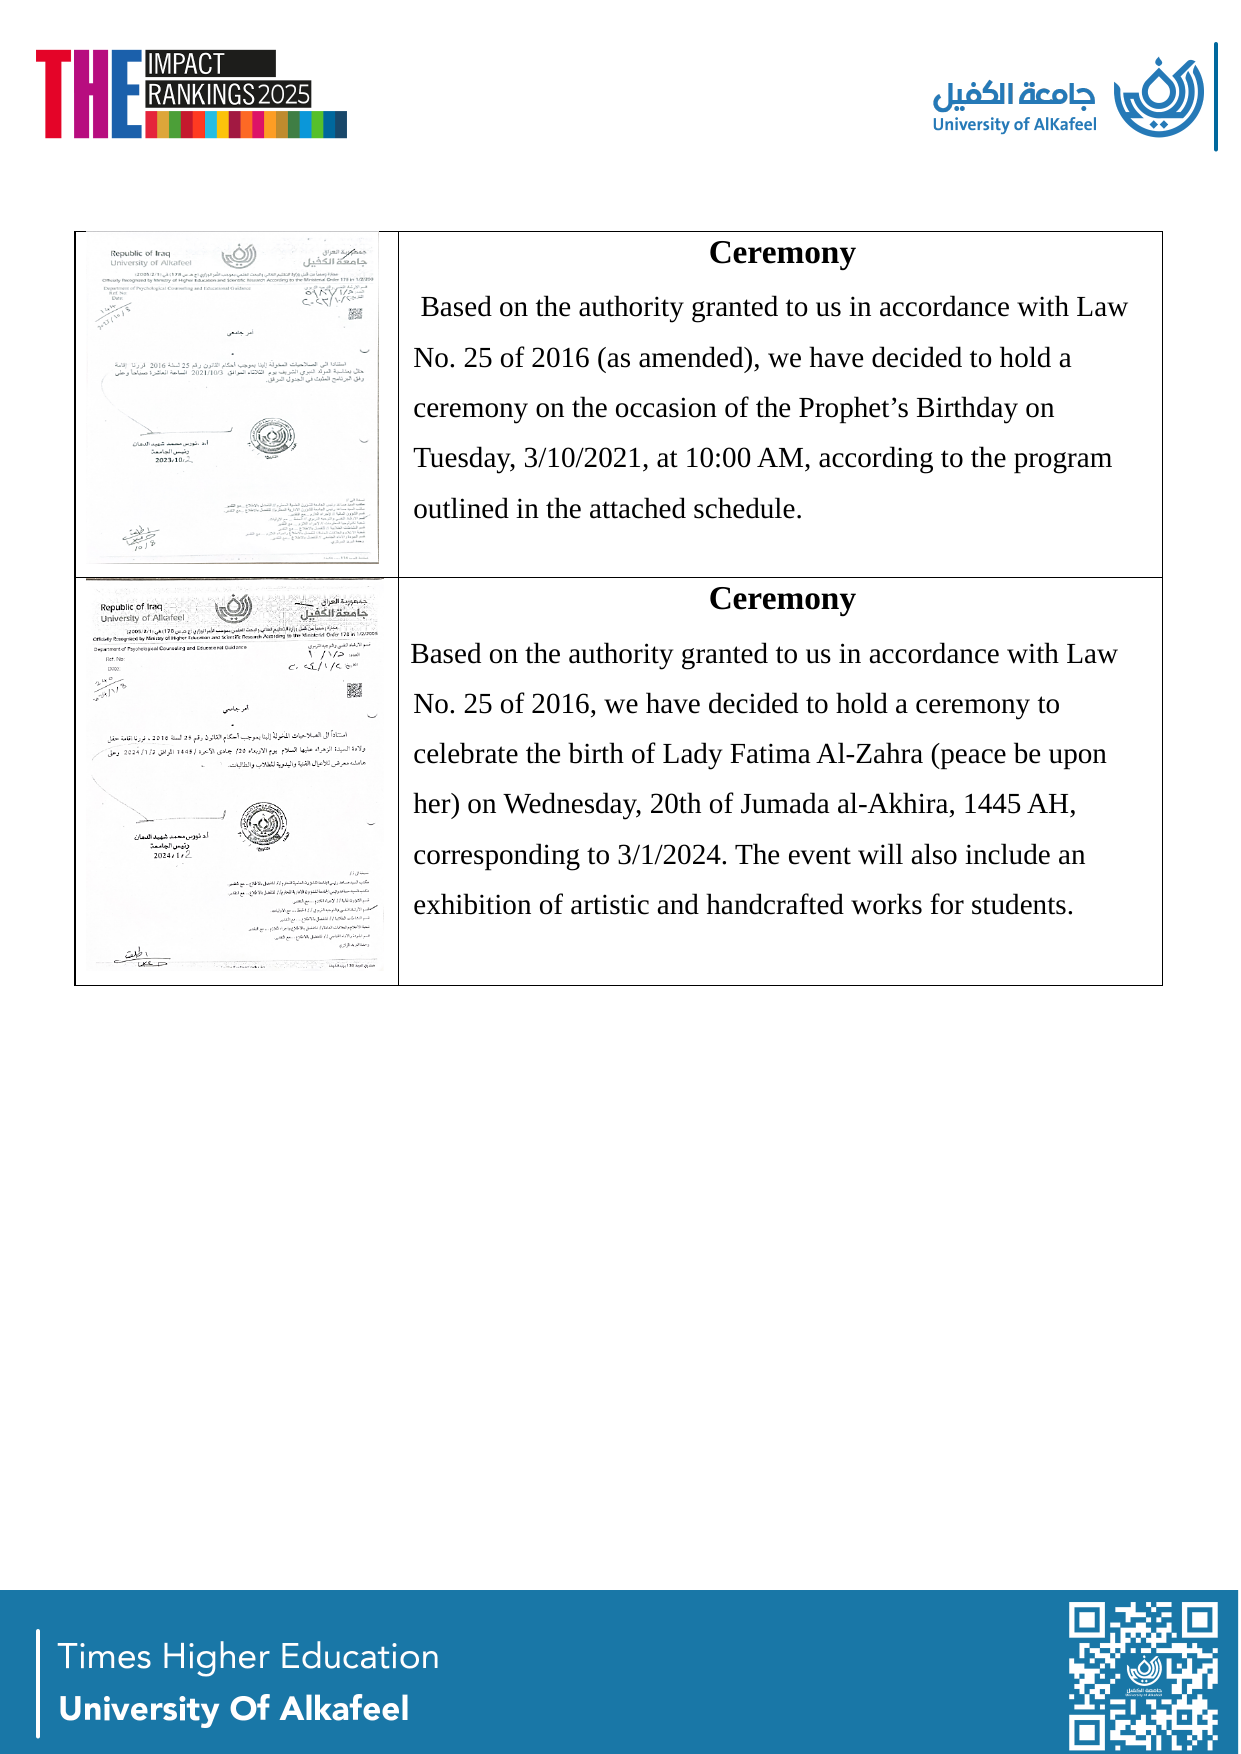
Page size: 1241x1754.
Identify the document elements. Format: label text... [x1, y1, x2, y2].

table_cell Ceremony Based on the authority granted to us in accordance with Law No. 25 of 2016 (as amended), we have decided to hold a ceremony on the occasion of the Prophet’s Birthday on Tuesday, 3/10/2021, at 10:00 AM, according to the program outlined in the attached schedule. [399, 232, 1162, 577]
picture [86, 231, 379, 564]
picture [0, 17, 1239, 1754]
table_cell [76, 232, 398, 577]
table_cell Ceremony Based on the authority granted to us in accordance with Law No. 25 of 2016, we have decided to hold a ceremony to celebrate the birth of Lady Fatima Al-Zahra (peace be upon her) on Wednesday, 20th of Jumada al-Akhira, 1445 AH, corresponding to 3/1/2024. The event will also include an exhibition of artistic and handcrafted works for students. [399, 578, 1162, 985]
picture [86, 578, 384, 971]
table_cell [76, 578, 398, 985]
